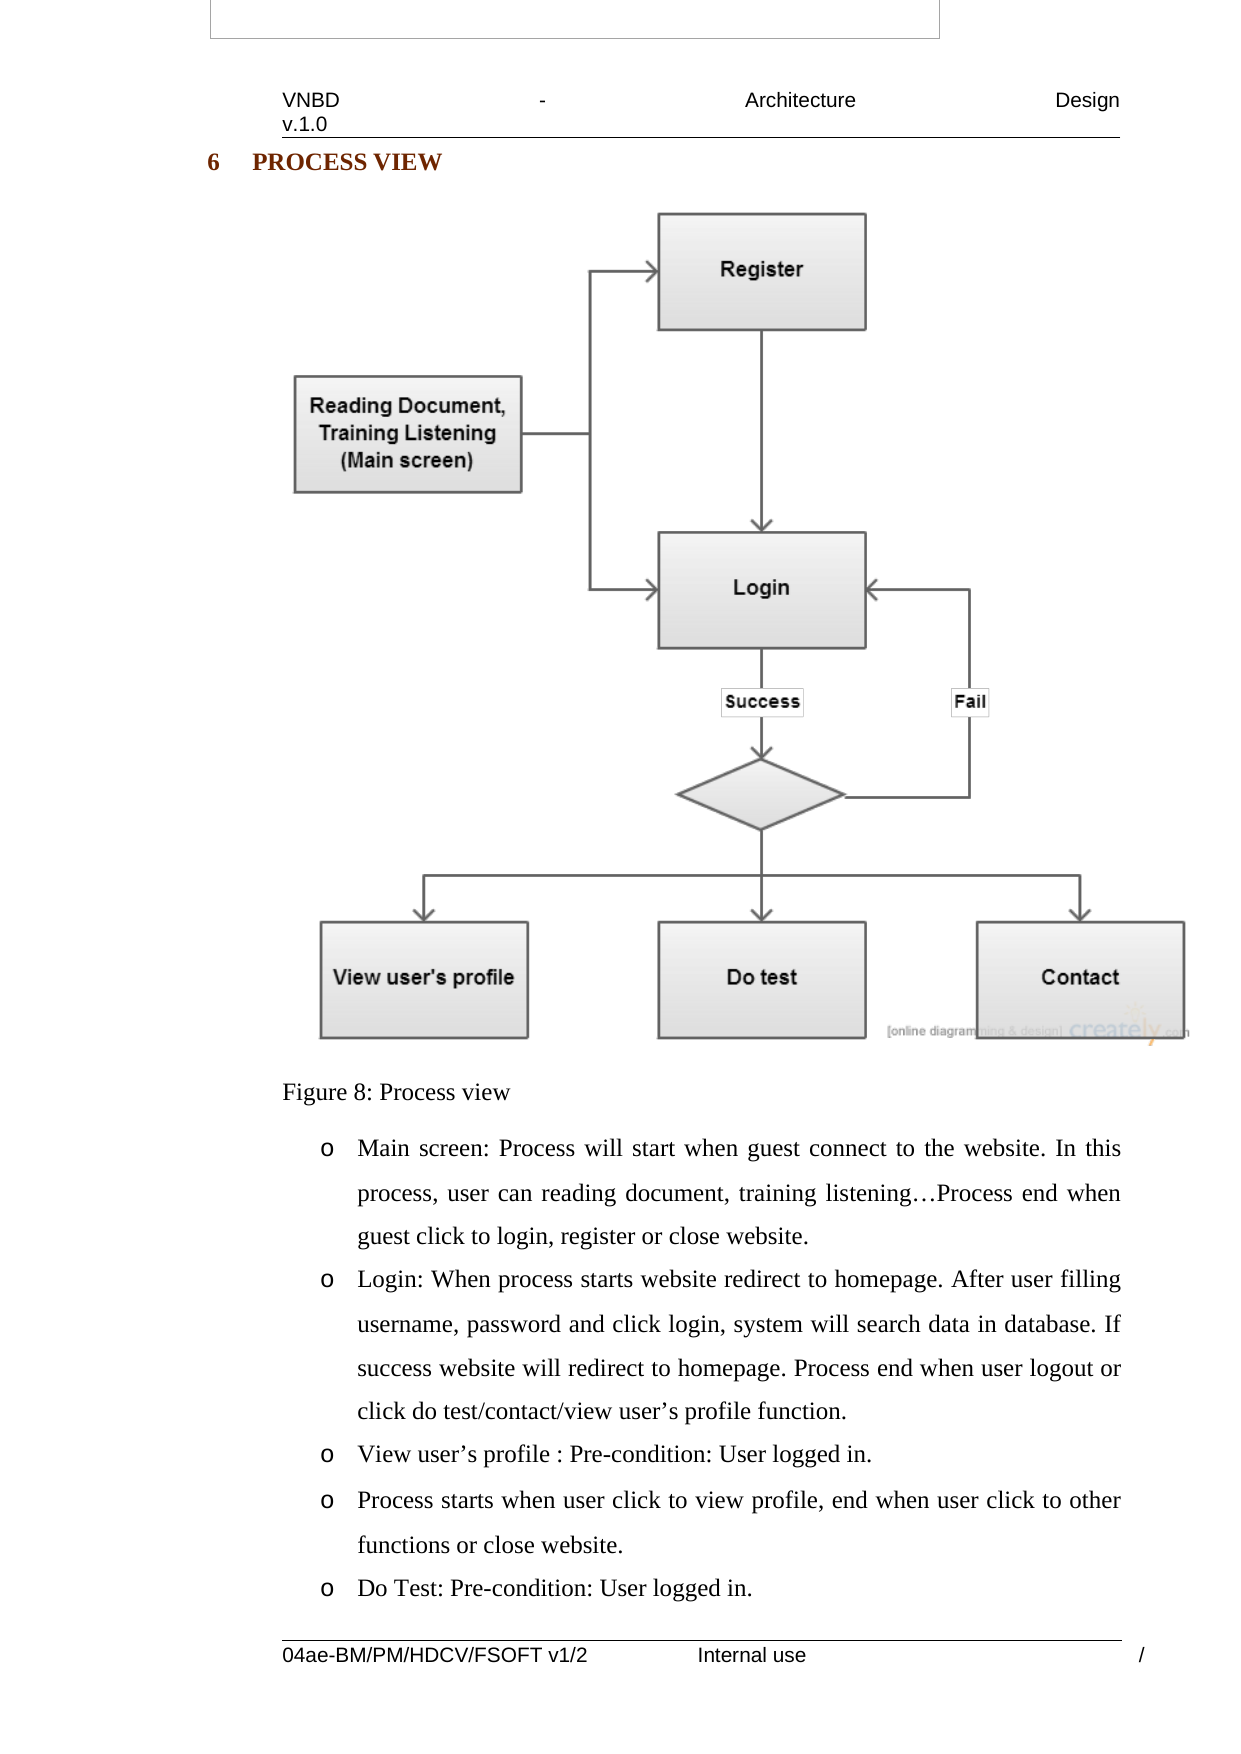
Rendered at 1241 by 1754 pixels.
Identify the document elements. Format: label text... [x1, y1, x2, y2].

list Main screen: Process will start when guest connect to the website. In this process, user can reading document, training listening…Process end when guest click to login, register or close website. [319, 1133, 1122, 1250]
list Process starts when user click to view profile, end when user click to other functions or close website. [319, 1485, 1122, 1559]
list Login: When process starts website redirect to homepage. After user filling username, password and click login, system will search data in database. If success website will redirect to homepage. Process end when user logout or click do test/contact/view user’s profile function. [319, 1264, 1122, 1424]
picture [282, 200, 1197, 1051]
subtitle Process View [207, 147, 1122, 176]
list Do Test: Pre-condition: User logged in. [319, 1573, 1122, 1604]
list View user’s profile : Pre-condition: User logged in. [319, 1439, 1122, 1470]
text Figure 8: Process view [282, 1077, 1122, 1106]
